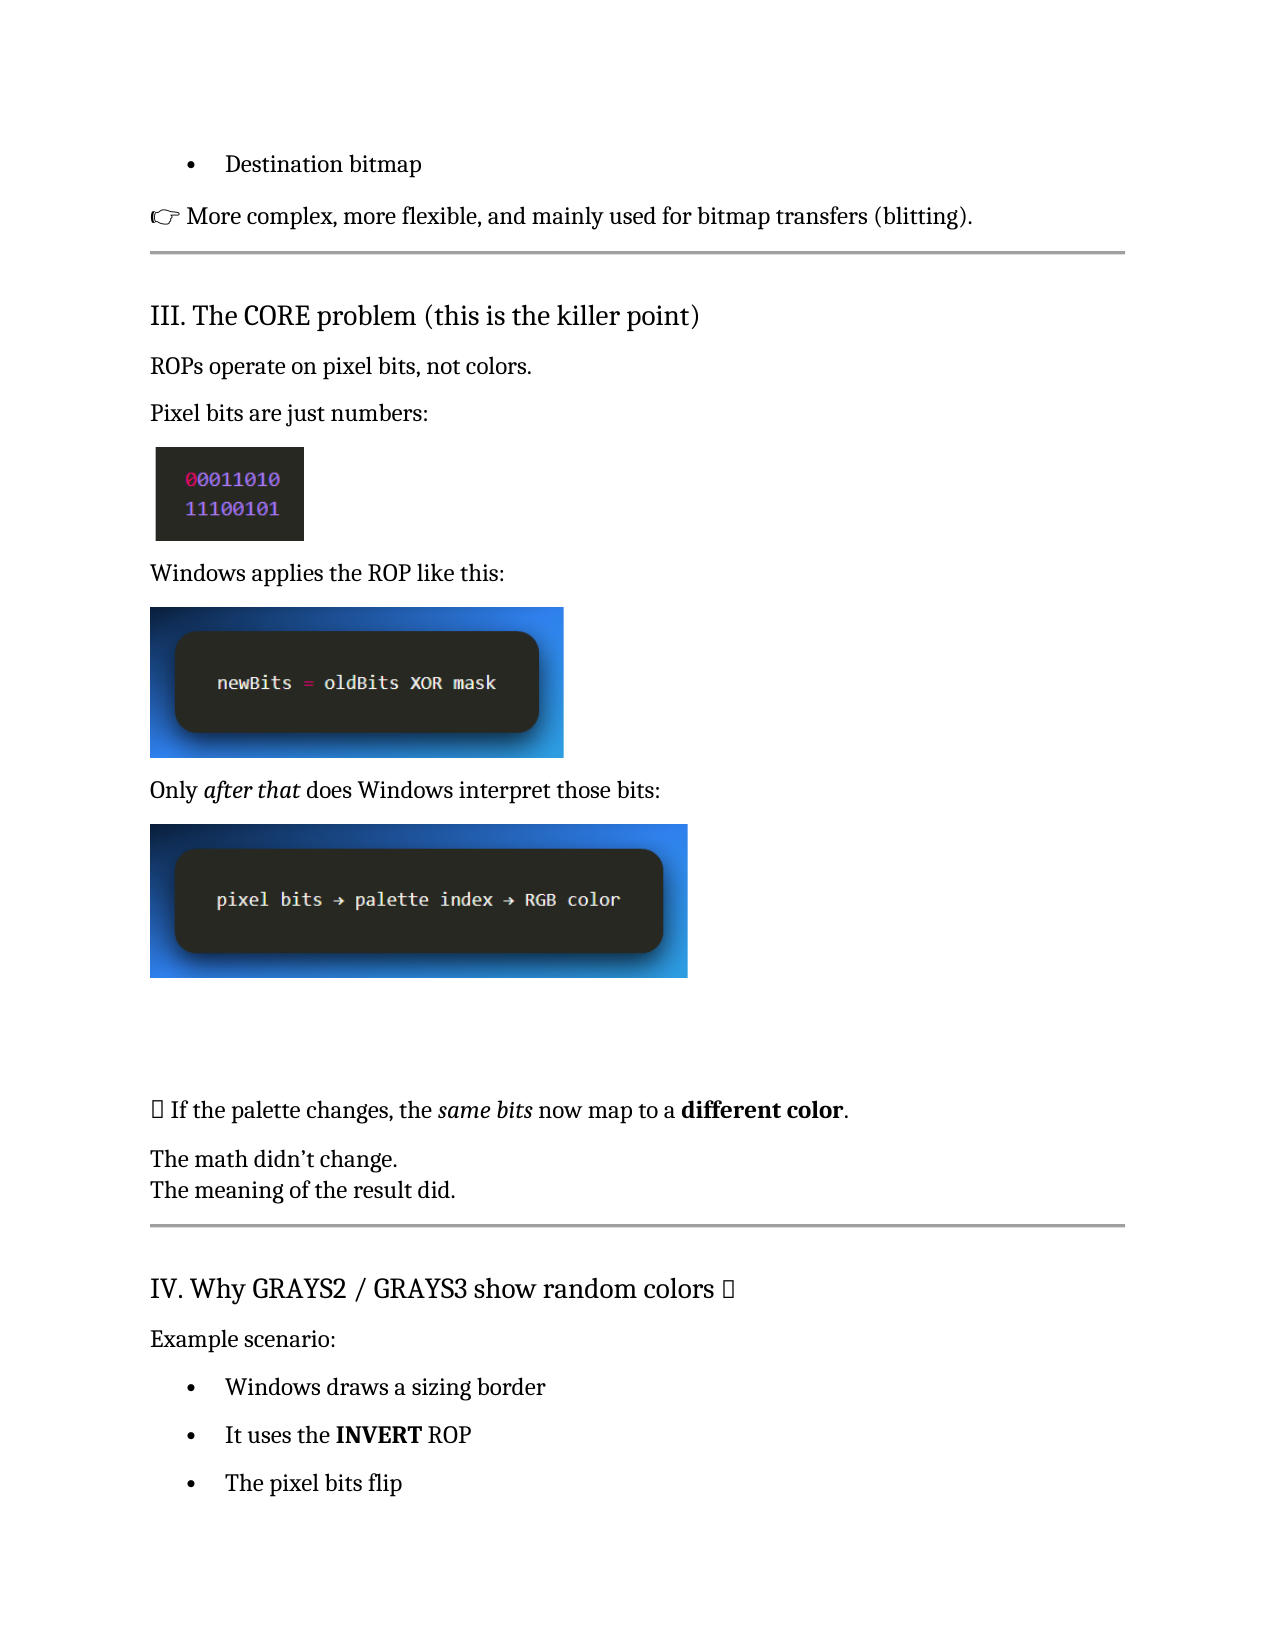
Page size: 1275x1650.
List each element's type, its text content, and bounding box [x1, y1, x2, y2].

list It uses the INVERT ROP [187, 1421, 1125, 1449]
text Pixel bits are just numbers: [150, 399, 1125, 428]
text Only after that does Windows interpret those bits: [150, 776, 1125, 805]
picture [150, 607, 564, 758]
text Windows applies the ROP like this: [150, 559, 1125, 588]
text IV. Why GRAYS2 / GRAYS3 show random colors 🎲 [150, 1272, 1125, 1306]
list Windows draws a sizing border [187, 1373, 1125, 1402]
picture [155, 447, 304, 541]
text 👉 More complex, more flexible, and mainly used for bitmap transfers (blitting). [150, 198, 1125, 232]
text 💥 If the palette changes, the same bits now map to a different color. [150, 1092, 1125, 1126]
text The math didn’t change. The meaning of the result did. [150, 1145, 1125, 1205]
text ROPs operate on pixel bits, not colors. [150, 352, 1125, 380]
text Example scenario: [150, 1325, 1125, 1354]
list Destination bitmap [187, 150, 1125, 179]
text III. The CORE problem (this is the killer point) [150, 299, 1125, 332]
list The pixel bits flip [187, 1468, 1125, 1497]
picture [150, 824, 688, 978]
